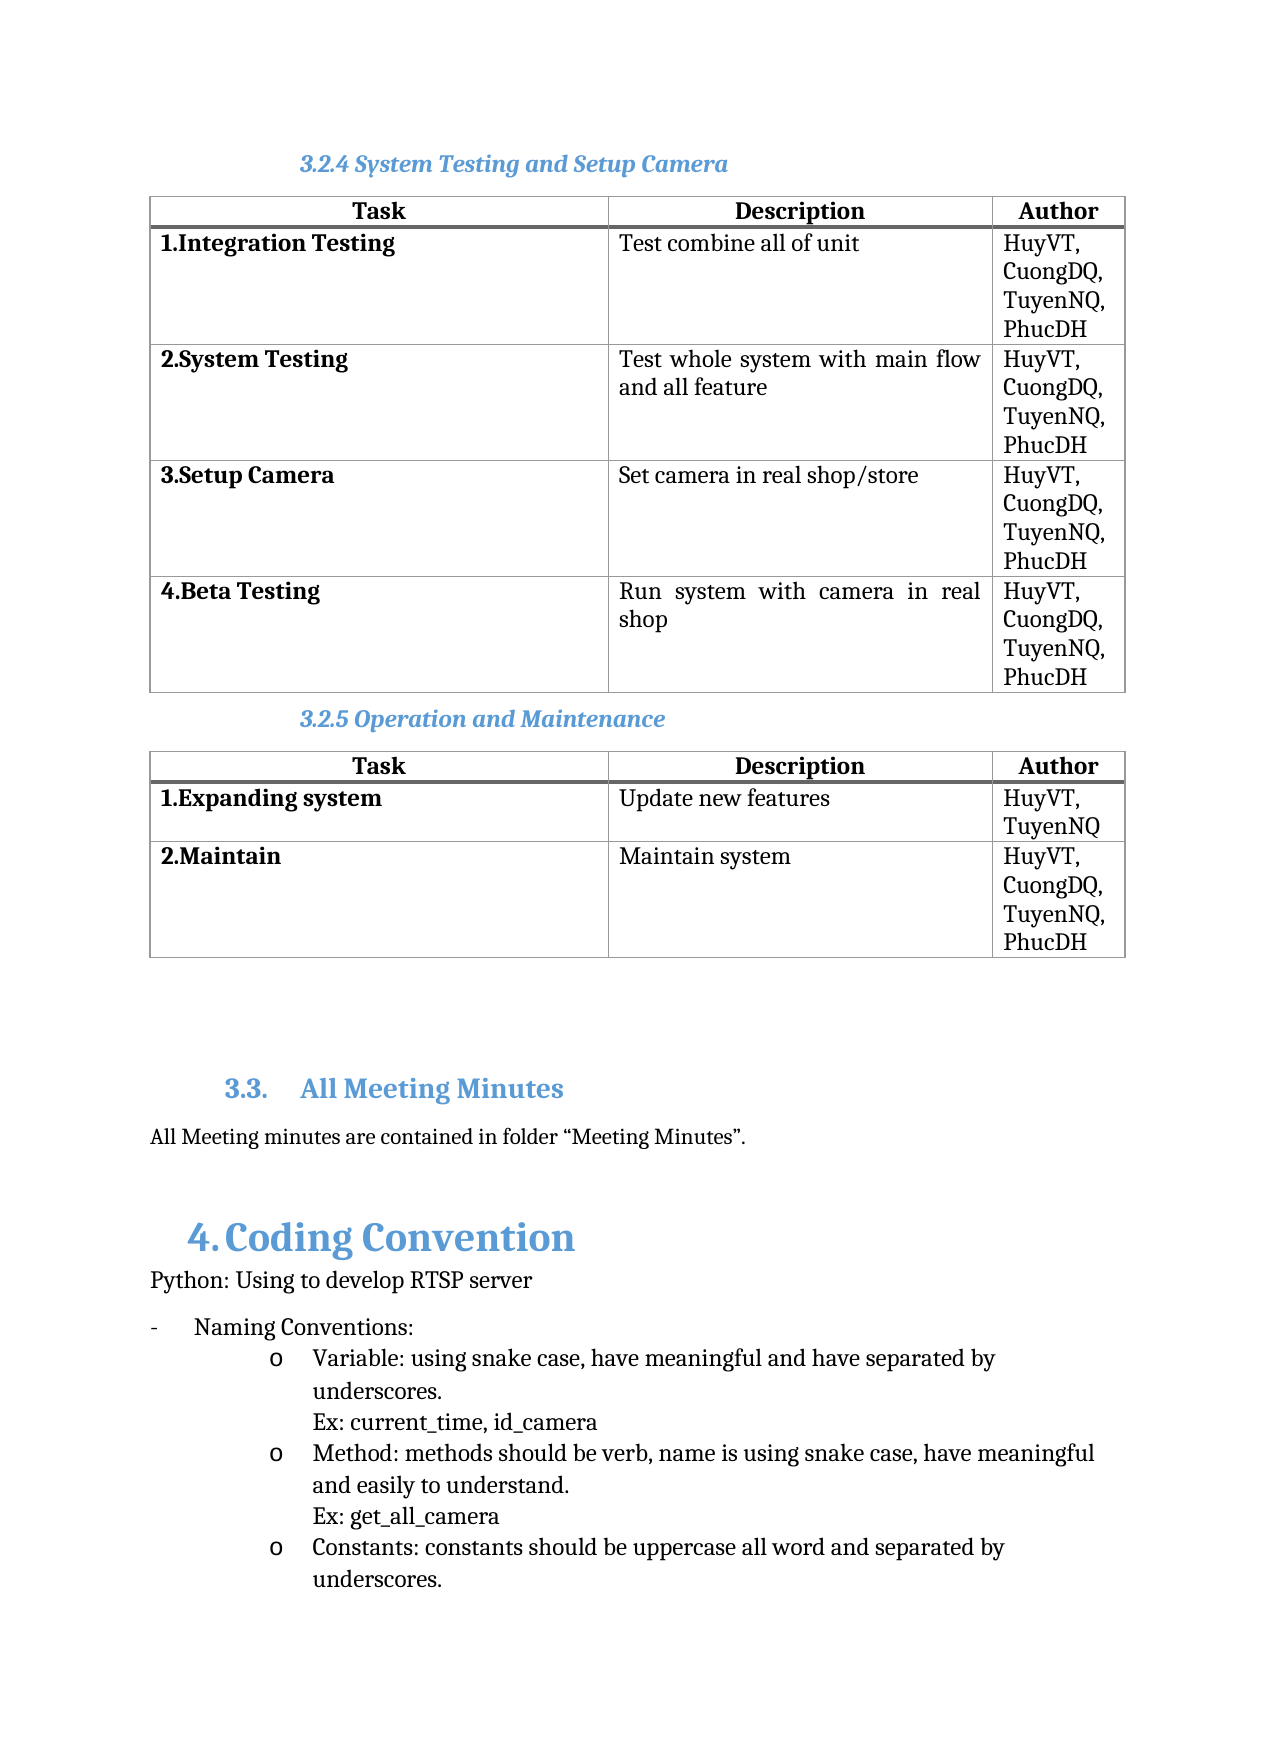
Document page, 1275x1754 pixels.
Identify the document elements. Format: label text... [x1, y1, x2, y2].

list 3.2.5 Operation and Maintenance [225, 705, 1125, 734]
text All Meeting minutes are contained in folder “Meeting Minutes”. [150, 1124, 1125, 1150]
table_cell HuyVT, TuyenNQ [993, 784, 1124, 841]
text Python: Using to develop RTSP server [150, 1266, 1125, 1294]
list Method: methods should be verb, name is using snake case, have meaningful and easily to understand. [269, 1439, 1125, 1500]
list Constants: constants should be uppercase all word and separated by underscores. [269, 1533, 1125, 1594]
table_cell Maintain system [609, 842, 992, 957]
table_header Task [151, 197, 608, 225]
table_cell Set camera in real shop/store [609, 461, 992, 576]
table_header Author [993, 197, 1124, 225]
list Naming Conventions: [150, 1313, 1125, 1342]
table_cell HuyVT, CuongDQ, TuyenNQ, PhucDH [993, 842, 1124, 957]
table_cell 1.Integration Testing [151, 229, 608, 343]
table_header Author [993, 752, 1124, 780]
list 3.2.4 System Testing and Setup Camera [225, 150, 1125, 179]
table_cell 2.System Testing [151, 345, 608, 459]
table_cell 3.Setup Camera [151, 461, 608, 576]
table_cell Test whole system with main flow and all feature [609, 345, 992, 459]
table_cell HuyVT, CuongDQ, TuyenNQ, PhucDH [993, 229, 1124, 343]
table_cell HuyVT, CuongDQ, TuyenNQ, PhucDH [993, 461, 1124, 576]
table_header Description [609, 752, 992, 780]
list Ex: get_all_camera [312, 1502, 1125, 1531]
table_cell HuyVT, CuongDQ, TuyenNQ, PhucDH [993, 345, 1124, 459]
table_cell Update new features [609, 784, 992, 841]
table_header Description [609, 197, 992, 225]
table_cell Test combine all of unit [609, 229, 992, 343]
table_header Task [151, 752, 608, 780]
table_cell Run system with camera in real shop [609, 577, 992, 692]
table_cell 1.Expanding system [151, 784, 608, 841]
list Variable: using snake case, have meaningful and have separated by underscores. [269, 1344, 1125, 1405]
subtitle Coding Convention [187, 1214, 1125, 1262]
list Ex: current_time, id_camera [312, 1408, 1125, 1436]
table_cell HuyVT, CuongDQ, TuyenNQ, PhucDH [993, 577, 1124, 692]
list All Meeting Minutes [225, 1073, 1125, 1106]
table_cell 2.Maintain [151, 842, 608, 957]
table_cell 4.Beta Testing [151, 577, 608, 692]
